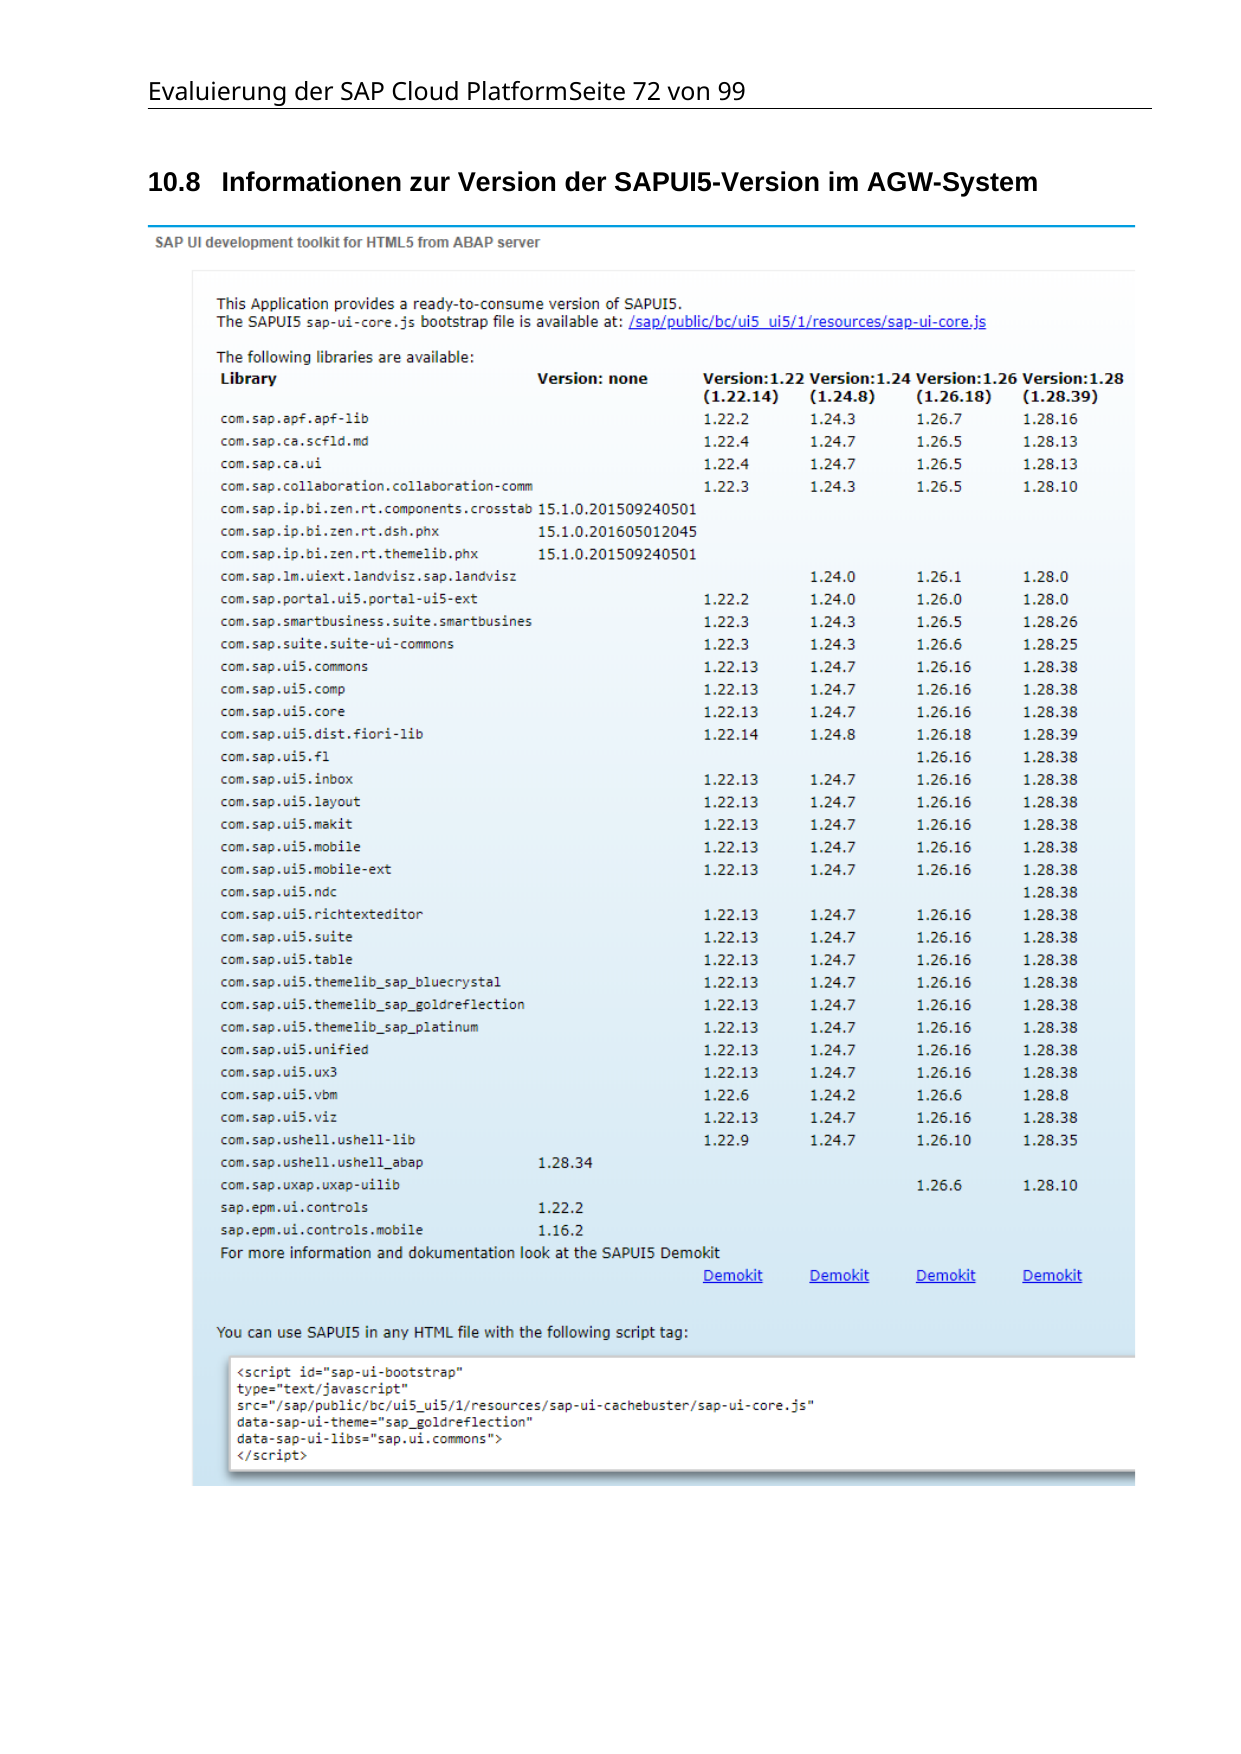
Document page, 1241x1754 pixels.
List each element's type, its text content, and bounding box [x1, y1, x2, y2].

picture [147, 228, 1136, 1486]
subtitle Informationen zur Version der SAPUI5-Version im AGW-System [148, 166, 1152, 197]
